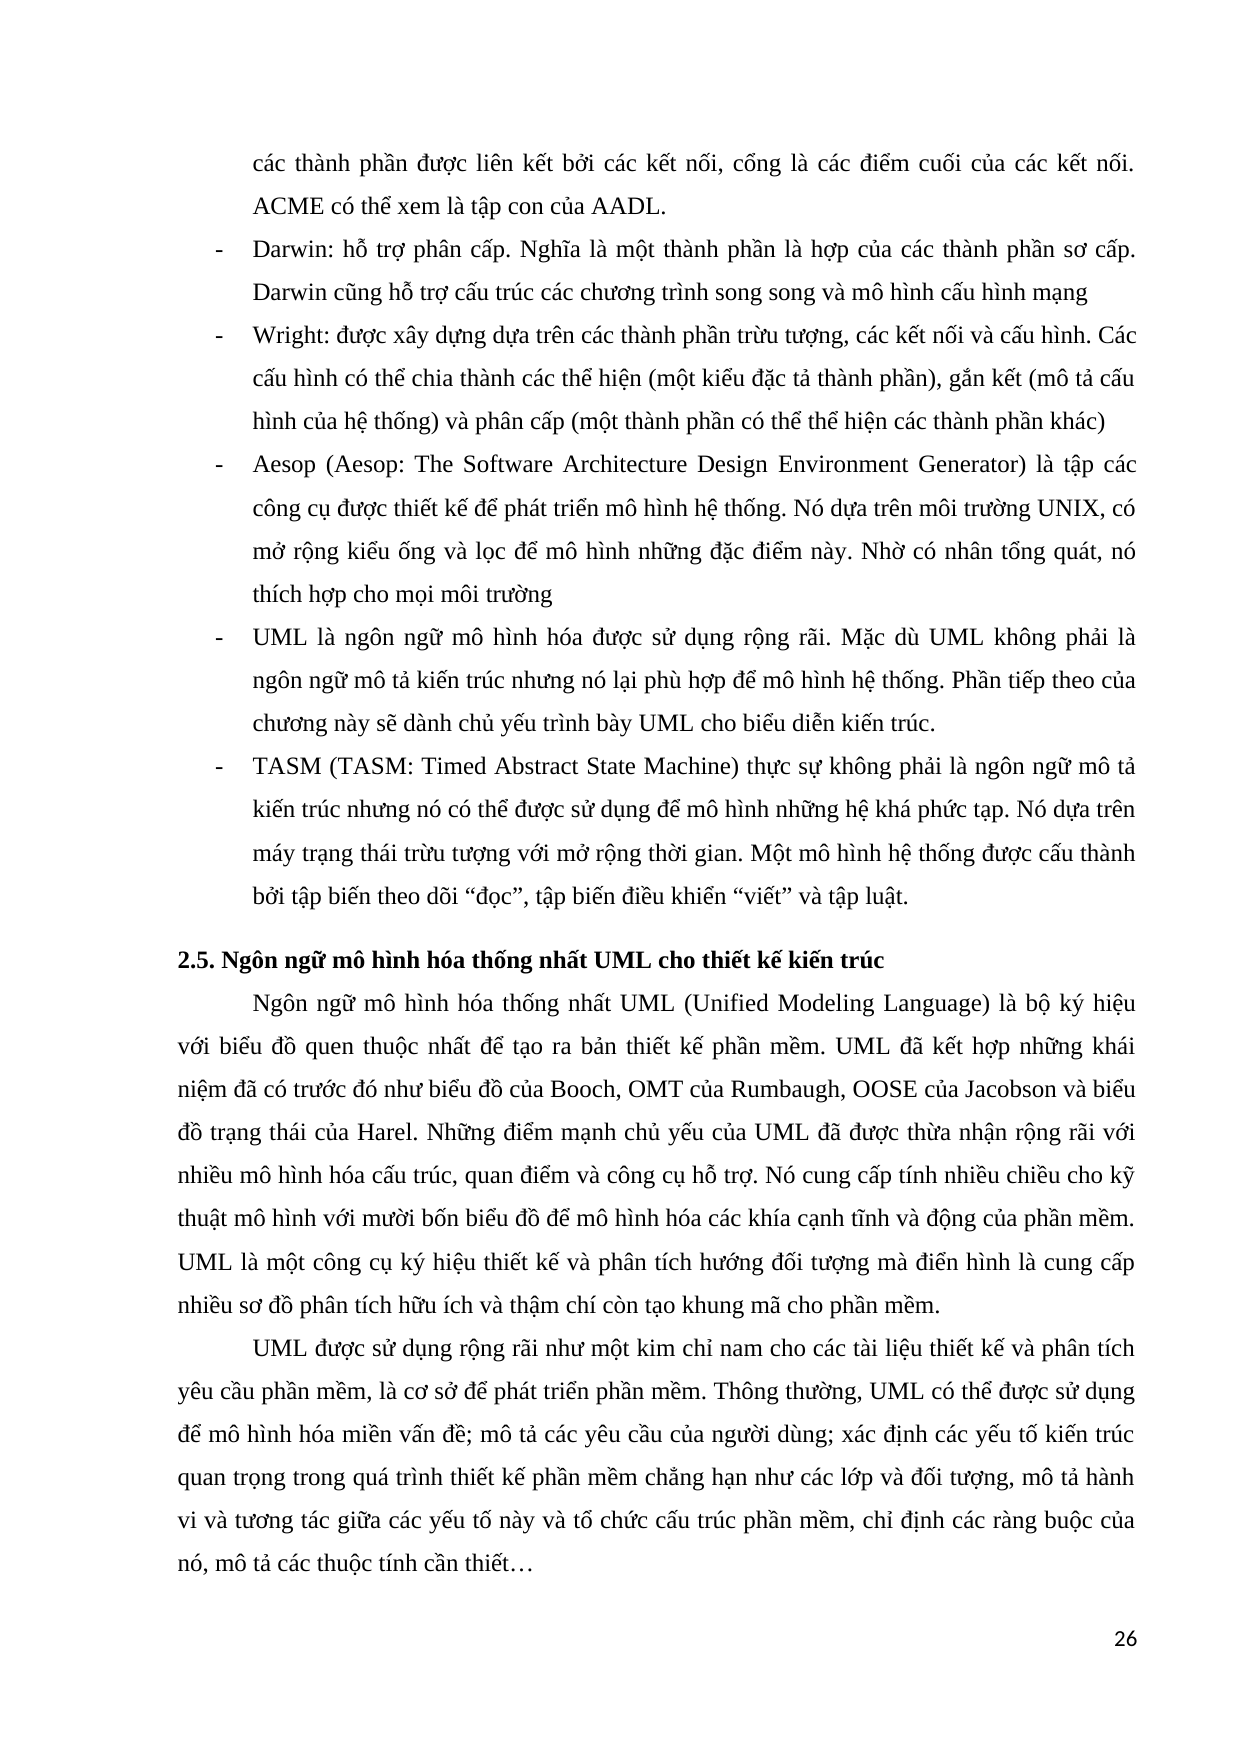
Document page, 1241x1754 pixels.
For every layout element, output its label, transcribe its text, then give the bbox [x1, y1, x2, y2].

text UML được sử dụng rộng rãi như một kim chỉ nam cho các tài liệu thiết kế và phân tích yêu cầu phần mềm, là cơ sở để phát triển phần mềm. Thông thường, UML có thể được sử dụng để mô hình hóa miền vấn đề; mô tả các yêu cầu của người dùng; xác định các yếu tố kiến trúc quan trọng trong quá trình thiết kế phần mềm chẳng hạn như các lớp và đối tượng, mô tả hành vi và tương tác giữa các yếu tố này và tổ chức cấu trúc phần mềm, chỉ định các ràng buộc của nó, mô tả các thuộc tính cần thiết… [177, 1333, 1137, 1577]
list Wright: được xây dựng dựa trên các thành phần trừu tượng, các kết nối và cấu hình. Các cấu hình có thể chia thành các thể hiện (một kiểu đặc tả thành phần), gắn kết (mô tả cấu hình của hệ thống) và phân cấp (một thành phần có thể thể hiện các thành phần khác) [215, 320, 1137, 435]
list UML là ngôn ngữ mô hình hóa được sử dụng rộng rãi. Mặc dù UML không phải là ngôn ngữ mô tả kiến trúc nhưng nó lại phù hợp để mô hình hệ thống. Phần tiếp theo của chương này sẽ dành chủ yếu trình bày UML cho biểu diễn kiến trúc. [215, 622, 1137, 737]
text Ngôn ngữ mô hình hóa thống nhất UML (Unified Modeling Language) là bộ ký hiệu với biểu đồ quen thuộc nhất để tạo ra bản thiết kế phần mềm. UML đã kết hợp những khái niệm đã có trước đó như biểu đồ của Booch, OMT của Rumbaugh, OOSE của Jacobson và biểu đồ trạng thái của Harel. Những điểm mạnh chủ yếu của UML đã được thừa nhận rộng rãi với nhiều mô hình hóa cấu trúc, quan điểm và công cụ hỗ trợ. Nó cung cấp tính nhiều chiều cho kỹ thuật mô hình với mười bốn biểu đồ để mô hình hóa các khía cạnh tĩnh và động của phần mềm. UML là một công cụ ký hiệu thiết kế và phân tích hướng đối tượng mà điển hình là cung cấp nhiều sơ đồ phân tích hữu ích và thậm chí còn tạo khung mã cho phần mềm. [177, 988, 1137, 1318]
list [215, 148, 1137, 219]
list TASM (TASM: Timed Abstract State Machine) thực sự không phải là ngôn ngữ mô tả kiến trúc nhưng nó có thể được sử dụng để mô hình những hệ khá phức tạp. Nó dựa trên máy trạng thái trừu tượng với mở rộng thời gian. Một mô hình hệ thống được cấu thành bởi tập biến theo dõi “đọc”, tập biến điều khiển “viết” và tập luật. [215, 751, 1137, 909]
list Darwin: hỗ trợ phân cấp. Nghĩa là một thành phần là hợp của các thành phần sơ cấp. Darwin cũng hỗ trợ cấu trúc các chương trình song song và mô hình cấu hình mạng [215, 234, 1137, 306]
subtitle 2.5. Ngôn ngữ mô hình hóa thống nhất UML cho thiết kế kiến trúc [177, 945, 1137, 973]
list Aesop (Aesop: The Software Architecture Design Environment Generator) là tập các công cụ được thiết kế để phát triển mô hình hệ thống. Nó dựa trên môi trường UNIX, có mở rộng kiểu ống và lọc để mô hình những đặc điểm này. Nhờ có nhân tổng quát, nó thích hợp cho mọi môi trường [215, 449, 1137, 608]
